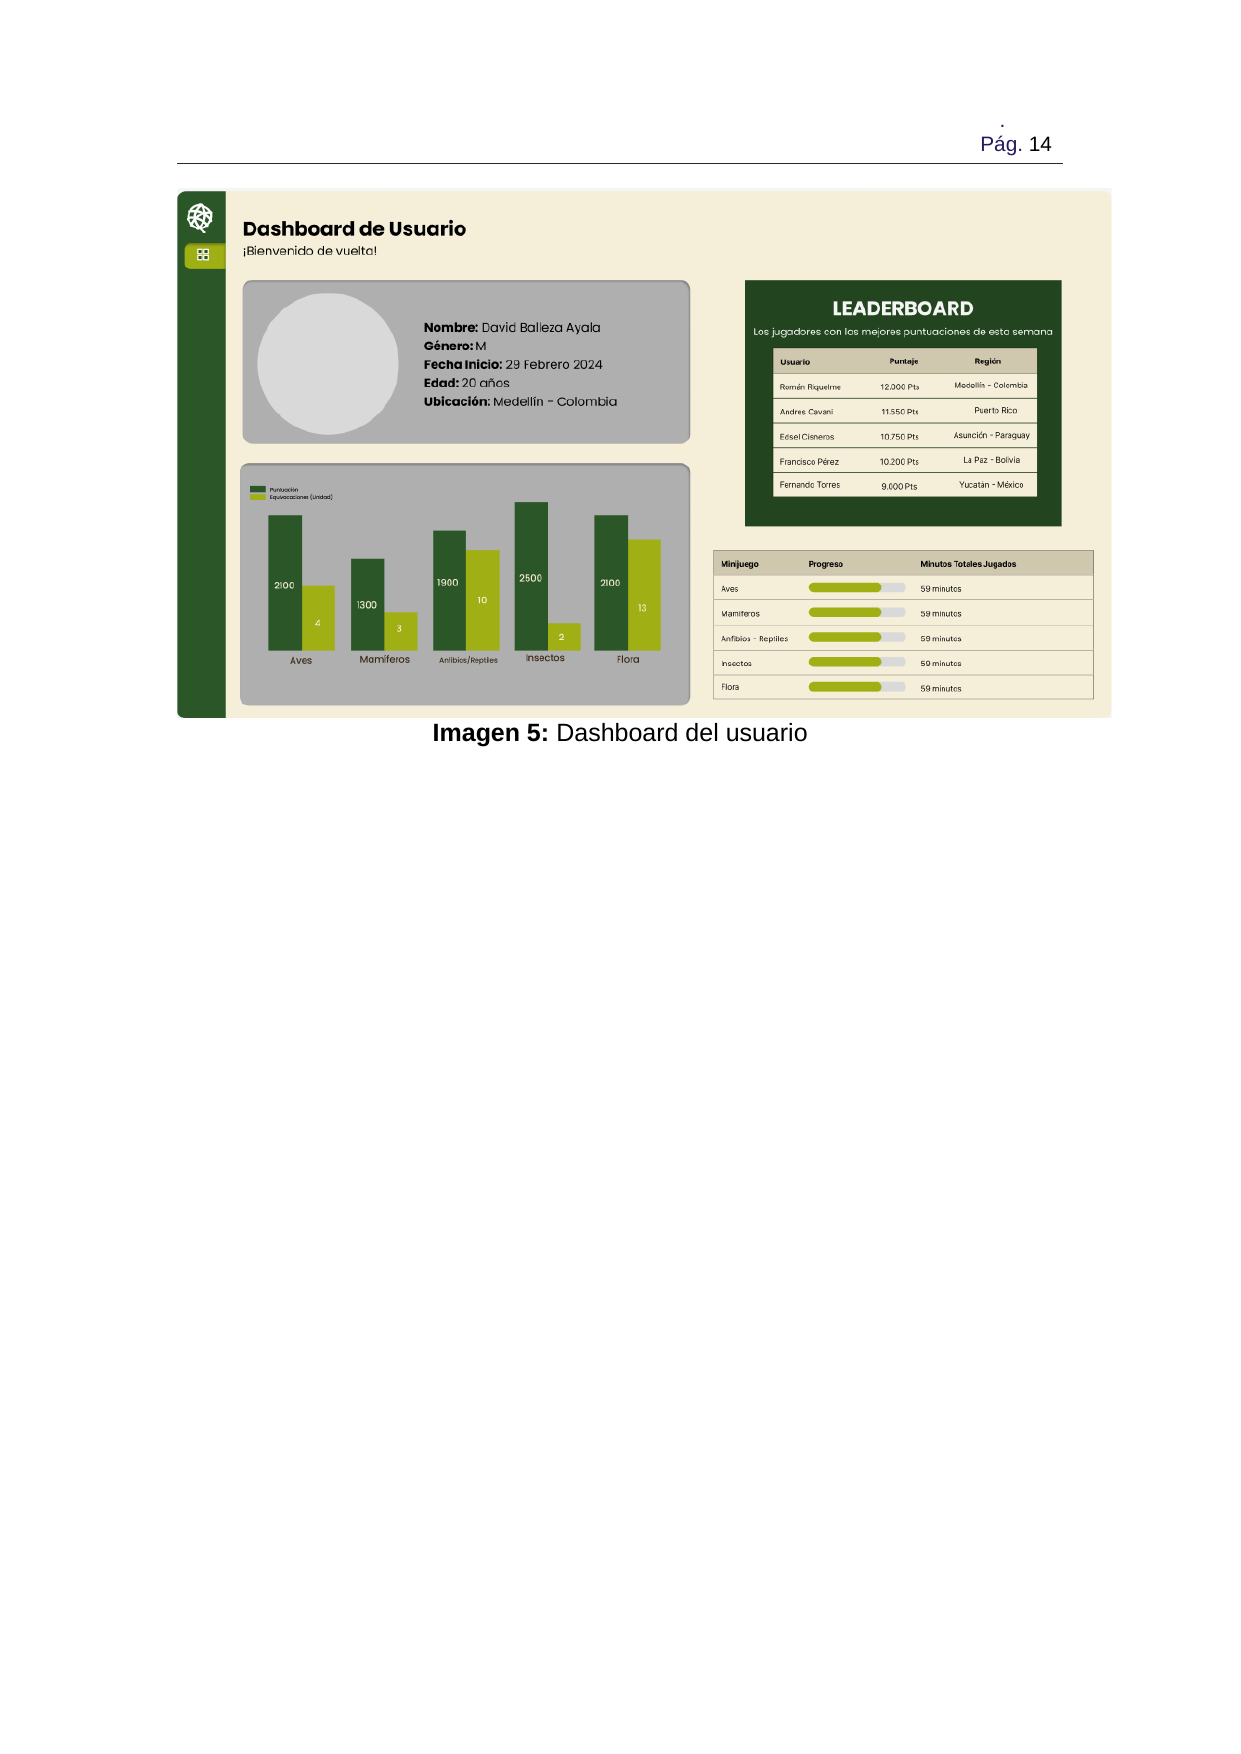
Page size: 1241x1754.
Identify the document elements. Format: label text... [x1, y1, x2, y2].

picture [177, 188, 1112, 718]
text Imagen 5: Dashboard del usuario [177, 718, 1063, 747]
